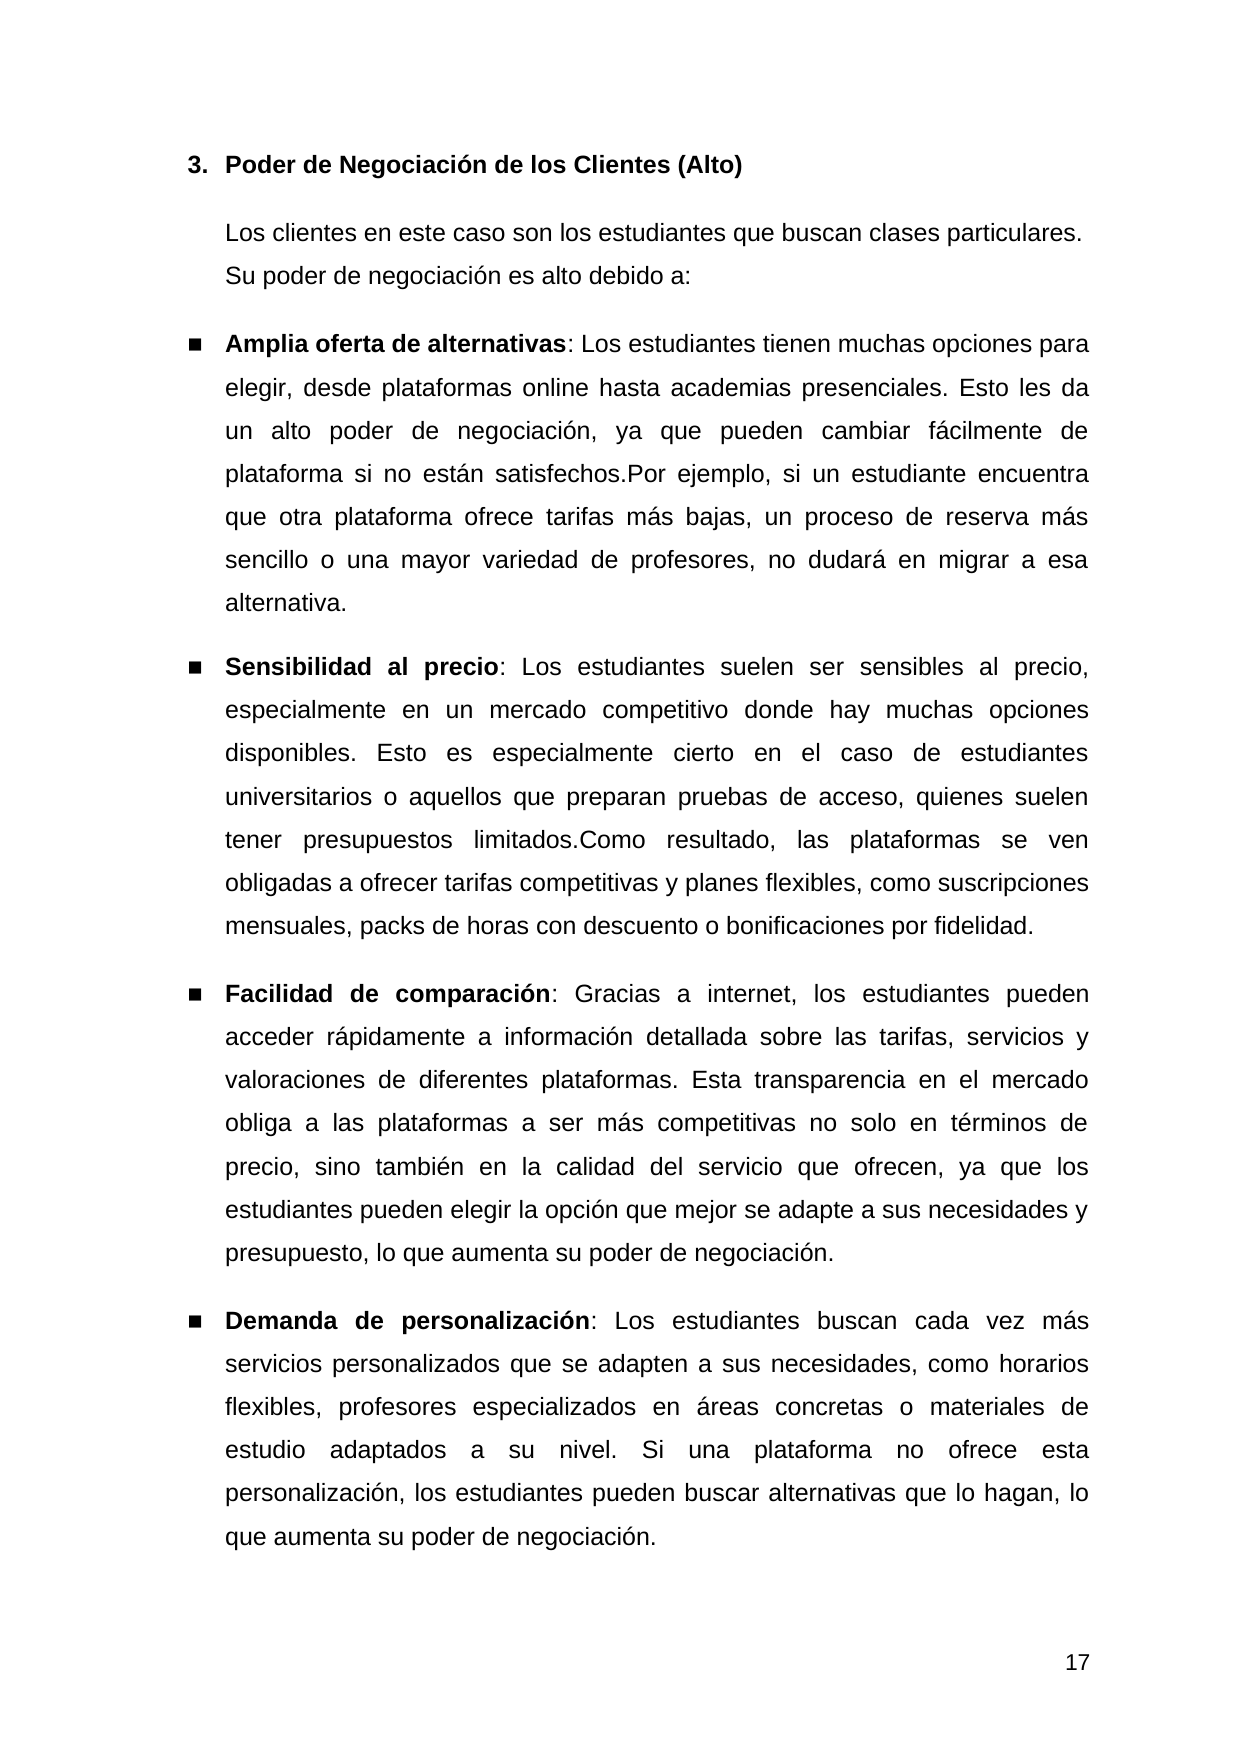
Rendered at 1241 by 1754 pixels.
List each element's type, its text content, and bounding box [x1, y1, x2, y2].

list Amplia oferta de alternativas: Los estudiantes tienen muchas opciones para elegir, desde plataformas online hasta academias presenciales. Esto les da un alto poder de negociación, ya que pueden cambiar fácilmente de plataforma si no están satisfechos.Por ejemplo, si un estudiante encuentra que otra plataforma ofrece tarifas más bajas, un proceso de reserva más sencillo o una mayor variedad de profesores, no dudará en migrar a esa alternativa. [187, 329, 1090, 617]
list Facilidad de comparación: Gracias a internet, los estudiantes pueden acceder rápidamente a información detallada sobre las tarifas, servicios y valoraciones de diferentes plataformas. Esta transparencia en el mercado obliga a las plataformas a ser más competitivas no solo en términos de precio, sino también en la calidad del servicio que ofrecen, ya que los estudiantes pueden elegir la opción que mejor se adapte a sus necesidades y presupuesto, lo que aumenta su poder de negociación. [187, 979, 1090, 1266]
text Los clientes en este caso son los estudiantes que buscan clases particulares. Su poder de negociación es alto debido a: [225, 218, 1090, 290]
list Sensibilidad al precio: Los estudiantes suelen ser sensibles al precio, especialmente en un mercado competitivo donde hay muchas opciones disponibles. Esto es especialmente cierto en el caso de estudiantes universitarios o aquellos que preparan pruebas de acceso, quienes suelen tener presupuestos limitados.Como resultado, las plataformas se ven obligadas a ofrecer tarifas competitivas y planes flexibles, como suscripciones mensuales, packs de horas con descuento o bonificaciones por fidelidad. [187, 652, 1090, 939]
list Demanda de personalización: Los estudiantes buscan cada vez más servicios personalizados que se adapten a sus necesidades, como horarios flexibles, profesores especializados en áreas concretas o materiales de estudio adaptados a su nivel. Si una plataforma no ofrece esta personalización, los estudiantes pueden buscar alternativas que lo hagan, lo que aumenta su poder de negociación. [187, 1306, 1090, 1550]
list Poder de Negociación de los Clientes (Alto) [187, 150, 1090, 179]
